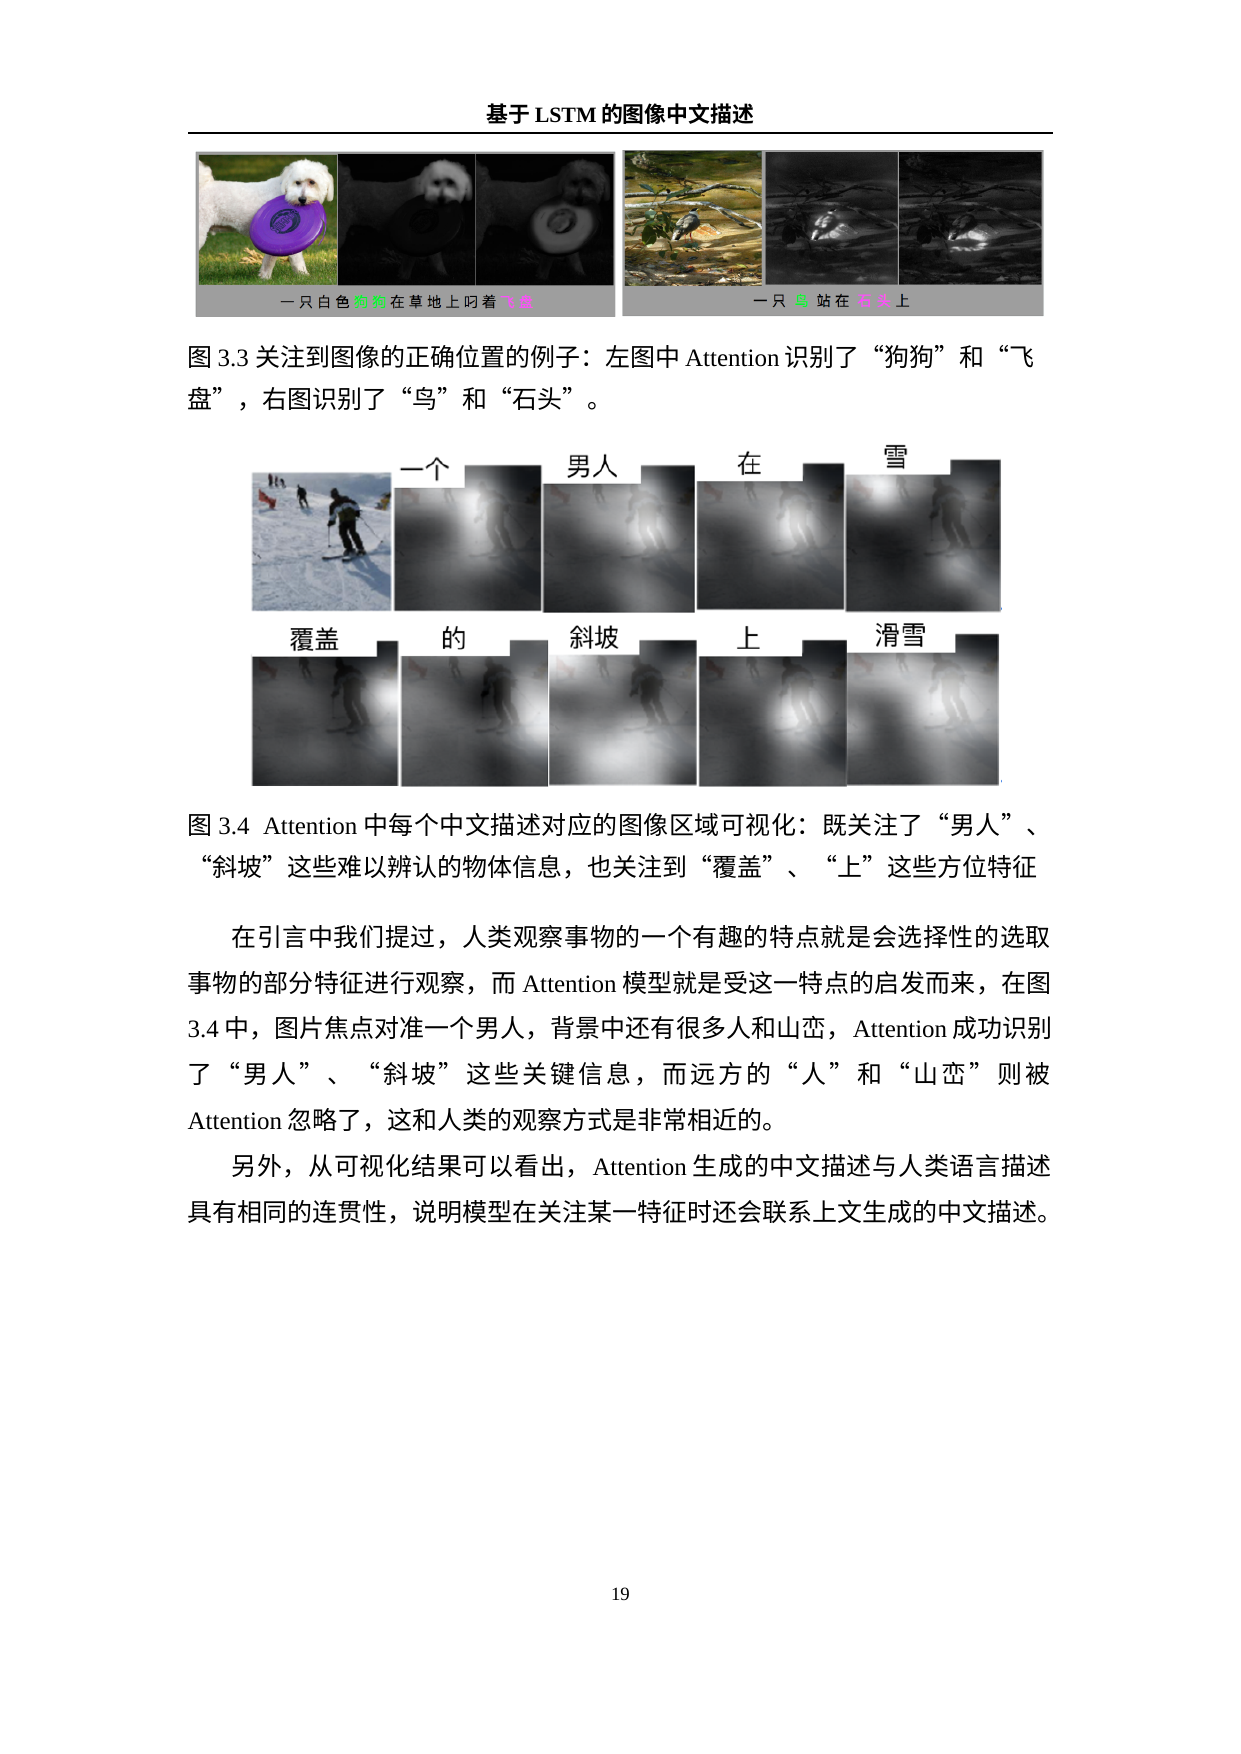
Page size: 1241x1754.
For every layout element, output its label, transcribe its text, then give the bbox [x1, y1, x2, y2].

picture [621, 150, 1046, 317]
text 图3.3 关注到图像的正确位置的例子：左图中Attention识别了“狗狗”和“飞盘”，右图识别了“鸟”和“石头”。 [187, 333, 1053, 417]
text 另外，从可视化结果可以看出，Attention生成的中文描述与人类语言描述具有相同的连贯性，说明模型在关注某一特征时还会联系上文生成的中文描述。 [187, 1139, 1053, 1230]
picture [238, 441, 1002, 787]
text 在引言中我们提过，人类观察事物的一个有趣的特点就是会选择性的选取事物的部分特征进行观察，而Attention模型就是受这一特点的启发而来，在图3.4中，图片焦点对准一个男人，背景中还有很多人和山峦，Attention成功识别了“男人”、“斜坡”这些关键信息，而远方的“人”和“山峦”则被Attention忽略了，这和人类的观察方式是非常相近的。 [187, 909, 1053, 1139]
picture [194, 150, 616, 317]
text 图3.4 Attention中每个中文描述对应的图像区域可视化：既关注了“男人”、“斜坡”这些难以辨认的物体信息，也关注到“覆盖”、“上”这些方位特征 [187, 801, 1053, 884]
